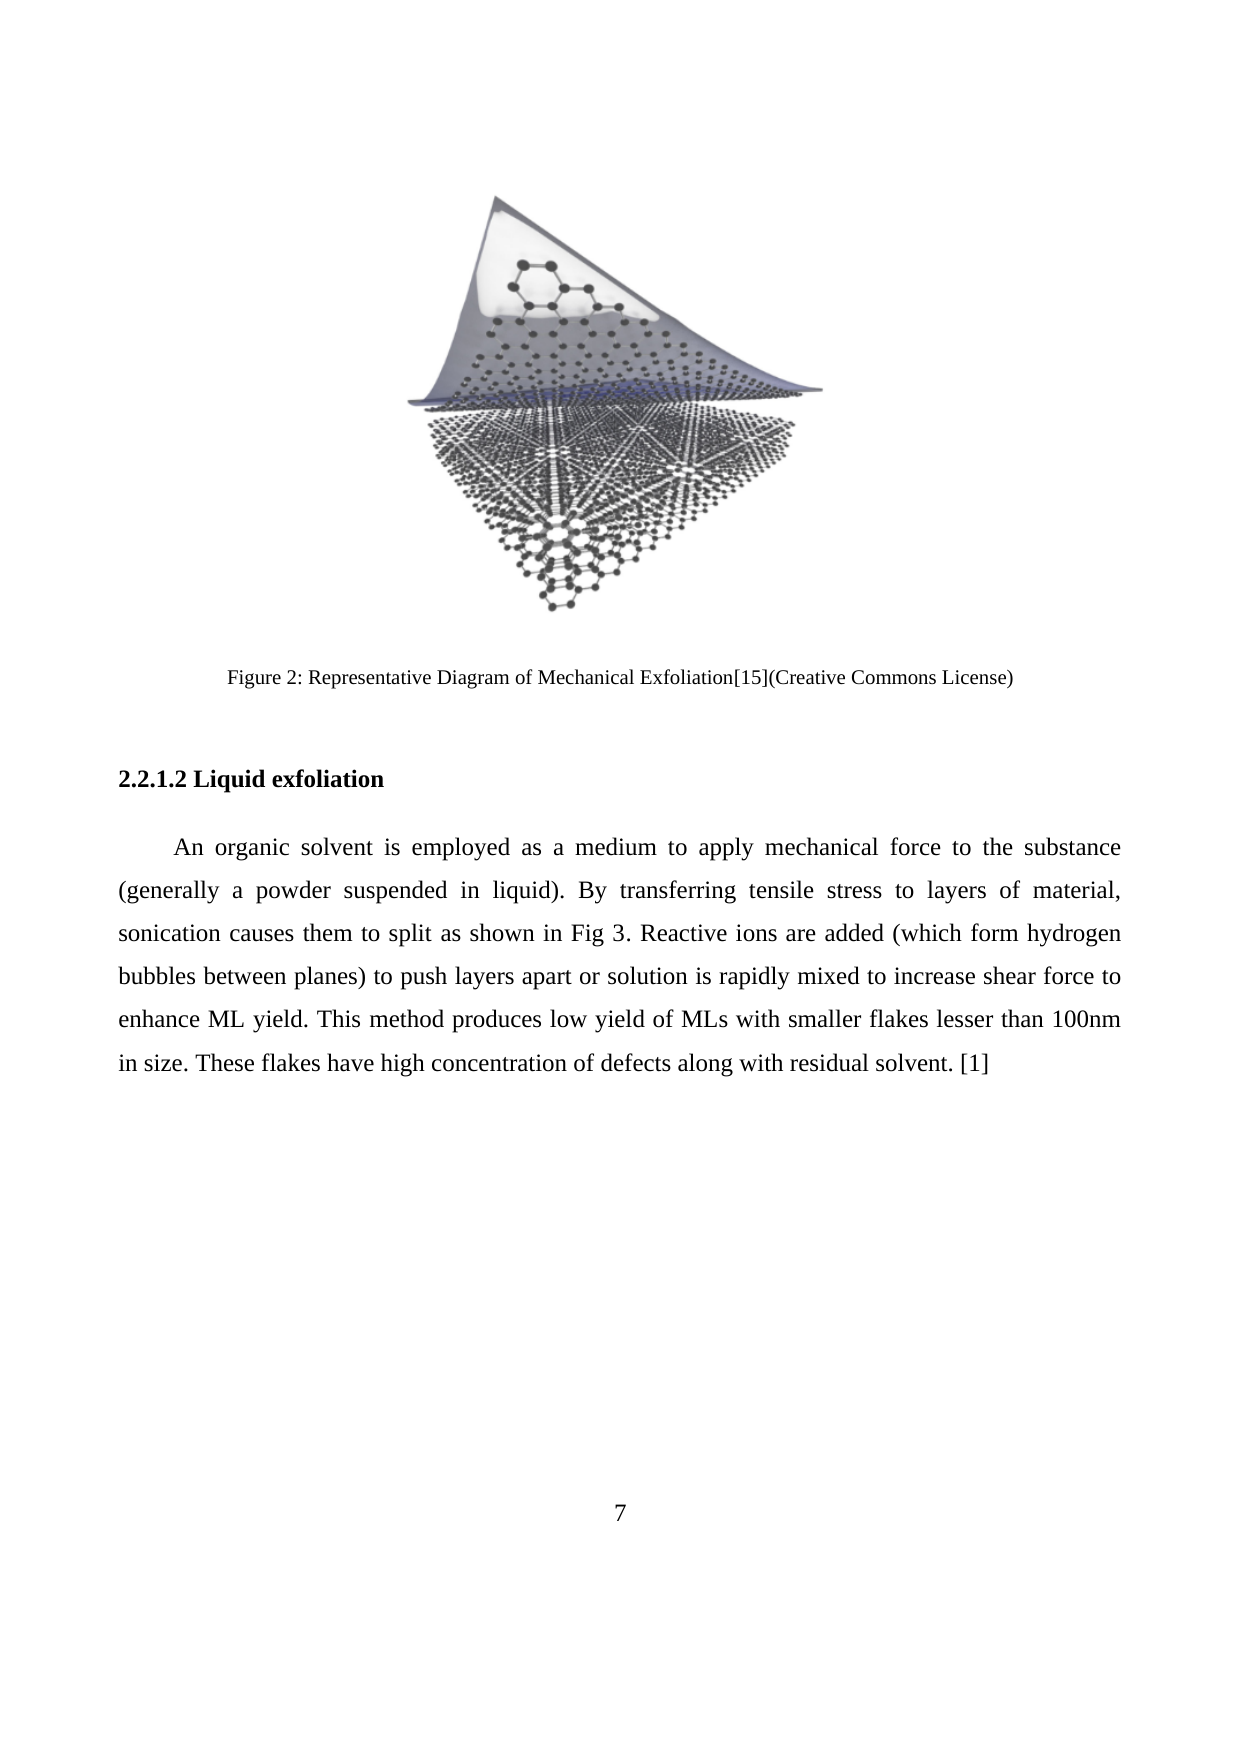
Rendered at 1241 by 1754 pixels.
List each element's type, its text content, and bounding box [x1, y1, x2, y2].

subtitle 2.2.1.2 Liquid exfoliation [118, 764, 1122, 793]
picture [395, 165, 845, 626]
text An organic solvent is employed as a medium to apply mechanical force to the substance (generally a powder suspended in liquid). By transferring tensile stress to layers of material, sonication causes them to split as shown in Fig 3. Reactive ions are added (which form hydrogen bubbles between planes) to push layers apart or solution is rapidly mixed to increase shear force to enhance ML yield. This method produces low yield of MLs with smaller flakes lesser than 100nm in size. These flakes have high concentration of defects along with residual solvent. [1] [118, 832, 1122, 1076]
text Figure : Representative Diagram of Mechanical Exfoliation(Creative Commons License) [118, 665, 1122, 689]
